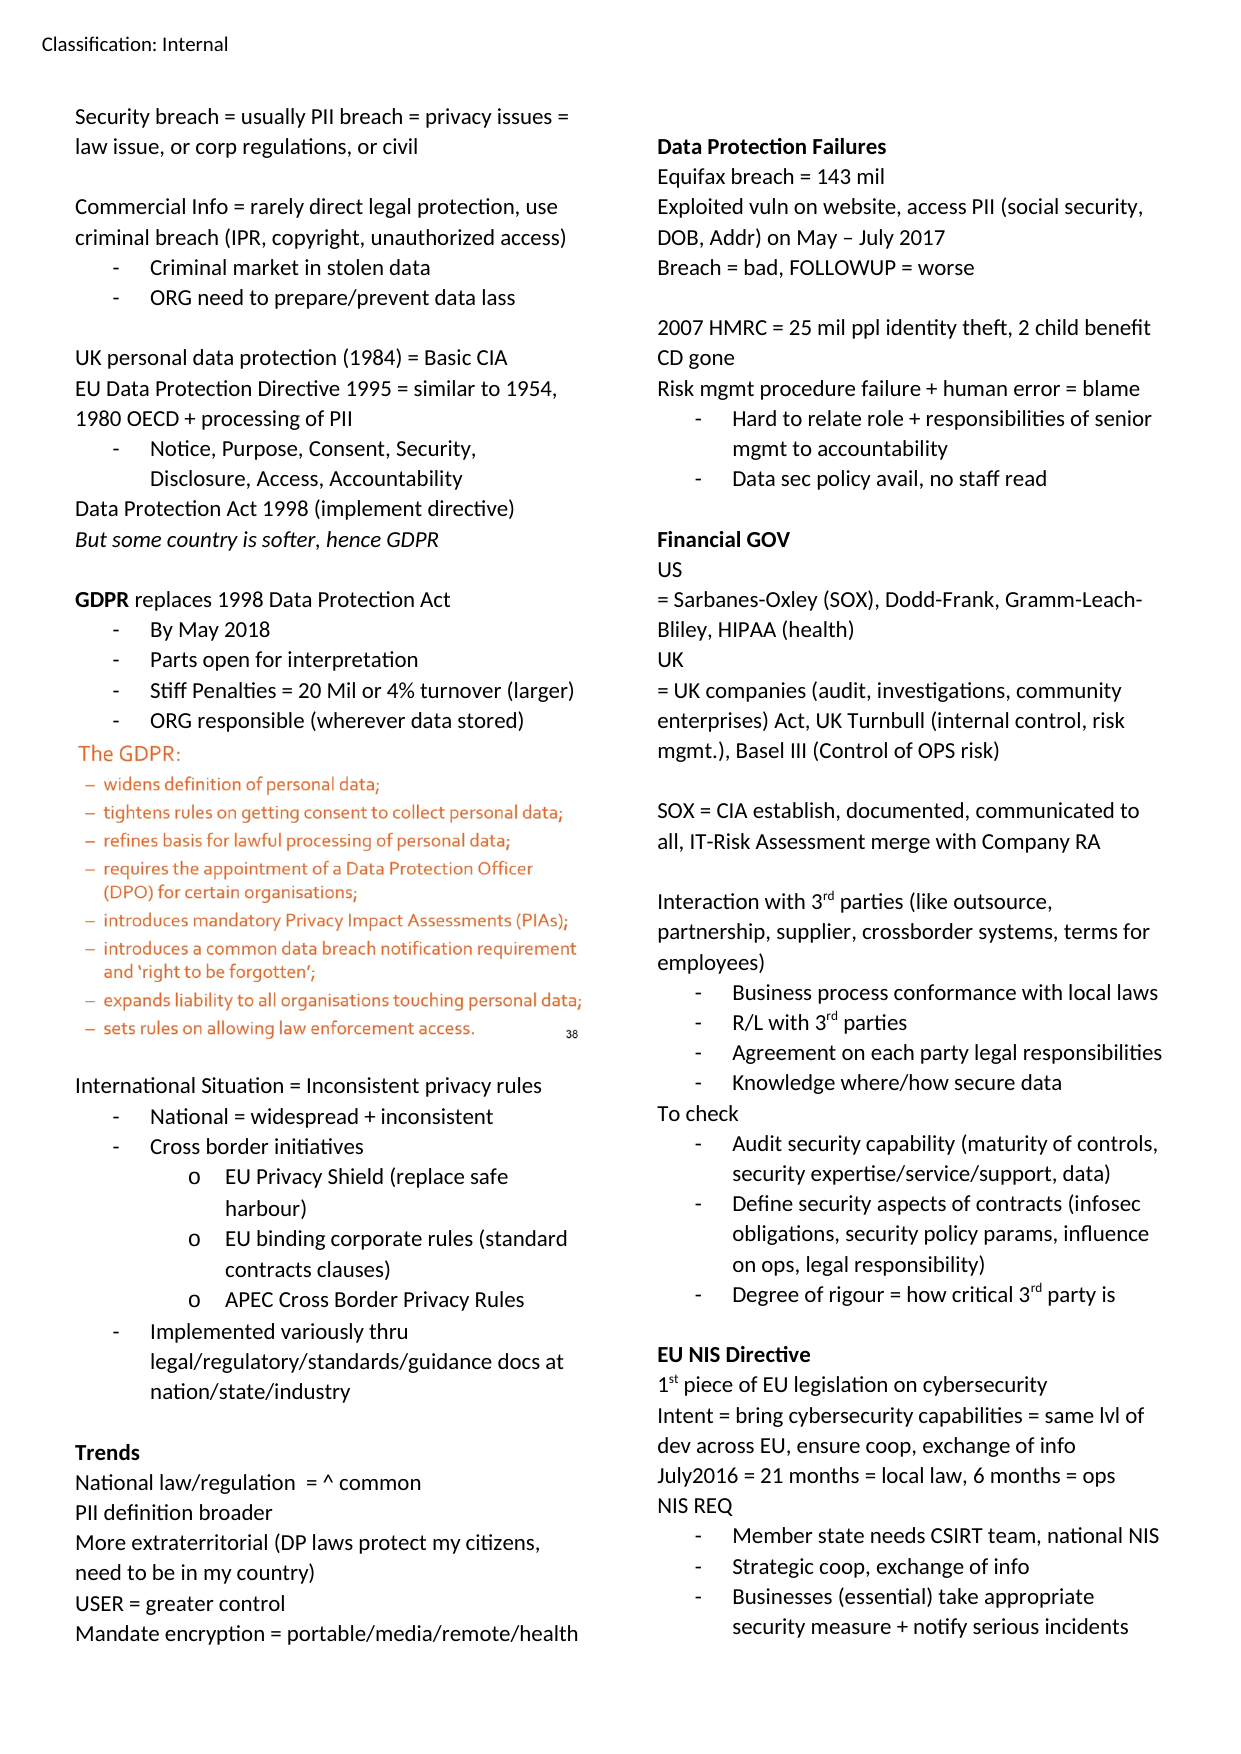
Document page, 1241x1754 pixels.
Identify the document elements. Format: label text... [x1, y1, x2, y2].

list APEC Cross Border Privacy Rules [187, 1285, 583, 1314]
text PII definition broader [75, 1498, 583, 1526]
text To check [657, 1099, 1165, 1127]
text Intent = bring cybersecurity capabilities = same lvl of dev across EU, ensure coop, exchange of info [657, 1401, 1165, 1459]
list Audit security capability (maturity of controls, security expertise/service/support, data) [694, 1129, 1165, 1187]
text UK personal data protection (1984) = Basic CIA [75, 343, 583, 371]
text 2007 HMRC = 25 mil ppl identity theft, 2 child benefit CD gone [657, 313, 1165, 371]
text Trends [75, 1438, 583, 1466]
text Mandate encryption = portable/media/remote/health [75, 1619, 583, 1647]
picture [75, 736, 584, 1040]
list Knowledge where/how secure data [694, 1068, 1165, 1096]
list Agreement on each party legal responsibilities [694, 1038, 1165, 1066]
text US [657, 555, 1165, 583]
text Interaction with 3rd parties (like outsource, partnership, supplier, crossborder systems, terms for employees) [657, 887, 1165, 976]
text GDPR replaces 1998 Data Protection Act [75, 585, 583, 613]
list Member state needs CSIRT team, national NIS [694, 1522, 1165, 1549]
list EU binding corporate rules (standard contracts clauses) [187, 1224, 583, 1283]
text UK [657, 646, 1165, 673]
text More extraterritorial (DP laws protect my citizens, need to be in my country) [75, 1528, 583, 1587]
list Hard to relate role + responsibilities of senior mgmt to accountability [694, 404, 1165, 462]
text Exploited vuln on website, access PII (social security, DOB, Addr) on May – July 2017 [657, 192, 1165, 251]
text Breach = bad, FOLLOWUP = worse [657, 253, 1165, 281]
text = UK companies (audit, investigations, community enterprises) Act, UK Turnbull (internal control, risk mgmt.), Basel III (Control of OPS risk) [657, 676, 1165, 764]
list Strategic coop, exchange of info [694, 1552, 1165, 1580]
list Data sec policy avail, no staff read [694, 464, 1165, 492]
text EU Data Protection Directive 1995 = similar to 1954, 1980 OECD + processing of PII [75, 374, 583, 432]
text Financial GOV [657, 525, 1165, 553]
text = Sarbanes-Oxley (SOX), Dodd-Frank, Gramm-Leach-Bliley, HIPAA (health) [657, 585, 1165, 643]
text Equifax breach = 143 mil [657, 162, 1165, 190]
list EU Privacy Shield (replace safe harbour) [187, 1162, 583, 1222]
text 1st piece of EU legislation on cybersecurity [657, 1371, 1165, 1398]
text SOX = CIA establish, documented, communicated to all, IT-Risk Assessment merge with Company RA [657, 797, 1165, 855]
list Businesses (essential) take appropriate security measure + notify serious incidents [694, 1582, 1165, 1640]
text USER = greater control [75, 1589, 583, 1617]
list Parts open for interpretation [112, 646, 583, 673]
list By May 2018 [112, 615, 583, 643]
list Cross border initiatives [112, 1132, 583, 1160]
text Data Protection Act 1998 (implement directive) [75, 494, 583, 522]
text Risk mgmt procedure failure + human error = blame [657, 374, 1165, 402]
list Business process conformance with local laws [694, 978, 1165, 1006]
text National law/regulation = ^ common [75, 1468, 583, 1496]
text Commercial Info = rarely direct legal protection, use criminal breach (IPR, copyright, unauthorized access) [75, 192, 583, 251]
list Criminal market in stolen data [112, 253, 583, 281]
list Implemented variously thru legal/regulatory/standards/guidance docs at nation/state/industry [112, 1317, 583, 1405]
list Stiff Penalties = 20 Mil or 4% turnover (larger) [112, 676, 583, 704]
list Degree of rigour = how critical 3rd party is [694, 1280, 1165, 1308]
text Data Protection Failures [657, 132, 1165, 160]
text International Situation = Inconsistent privacy rules [75, 1072, 583, 1100]
text NIS REQ [657, 1491, 1165, 1519]
list ORG need to prepare/prevent data lass [112, 283, 583, 311]
text But some country is softer, hence GDPR [75, 525, 583, 553]
text EU NIS Directive [657, 1340, 1165, 1368]
text July2016 = 21 months = local law, 6 months = ops [657, 1461, 1165, 1489]
list Notice, Purpose, Consent, Security, Disclosure, Access, Accountability [112, 434, 583, 492]
text Security breach = usually PII breach = privacy issues = law issue, or corp regulations, or civil [75, 102, 583, 160]
list R/L with 3rd parties [694, 1008, 1165, 1036]
list National = widespread + inconsistent [112, 1102, 583, 1130]
list ORG responsible (wherever data stored) [112, 706, 583, 734]
list Define security aspects of contracts (infosec obligations, security policy params, influence on ops, legal responsibility) [694, 1189, 1165, 1278]
